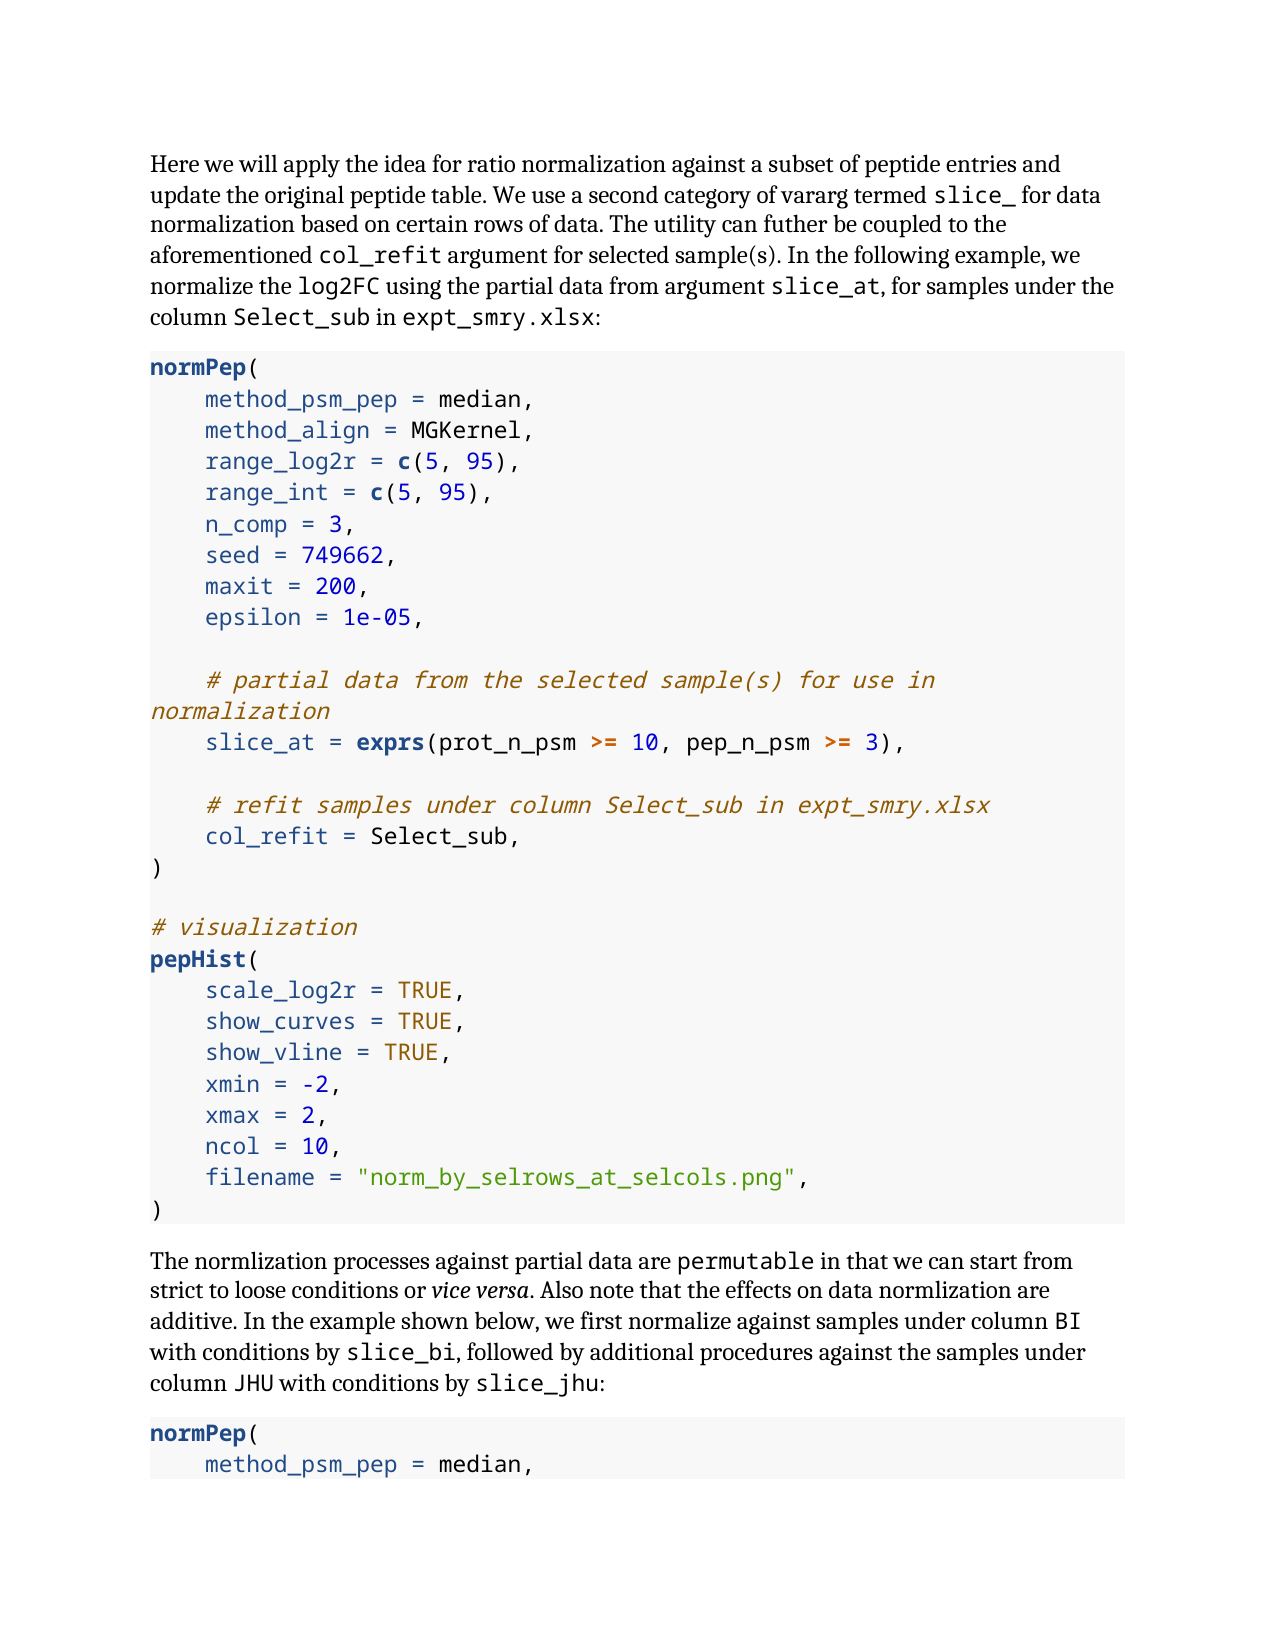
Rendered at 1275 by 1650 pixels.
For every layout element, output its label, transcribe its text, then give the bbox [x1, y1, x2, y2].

text normPep( method_psm_pep = median, method_align = MGKernel, range_log2r = c(5, 95), range_int = c(5, 95), n_comp = 3, seed = 749662, maxit = 200, epsilon = 1e-05, # partial data from the selected sample(s) for use in normalization slice_at = exprs(prot_n_psm >= 10, pep_n_psm >= 3), # refit samples under column Select_sub in expt_smry.xlsx col_refit = Select_sub, ) # visualization pepHist( scale_log2r = TRUE, show_curves = TRUE, show_vline = TRUE, xmin = -2, xmax = 2, ncol = 10, filename = "norm_by_selrows_at_selcols.png", ) [150, 351, 1125, 1224]
text The normlization processes against partial data are permutable in that we can start from strict to loose conditions or vice versa. Also note that the effects on data normlization are additive. In the example shown below, we first normalize against samples under column BI with conditions by slice_bi, followed by additional procedures against the samples under column JHU with conditions by slice_jhu: [150, 1244, 1125, 1398]
text Here we will apply the idea for ratio normalization against a subset of peptide entries and update the original peptide table. We use a second category of vararg termed slice_ for data normalization based on certain rows of data. The utility can futher be coupled to the aforementioned col_refit argument for selected sample(s). In the following example, we normalize the log2FC using the partial data from argument slice_at, for samples under the column Select_sub in expt_smry.xlsx: [150, 150, 1125, 332]
